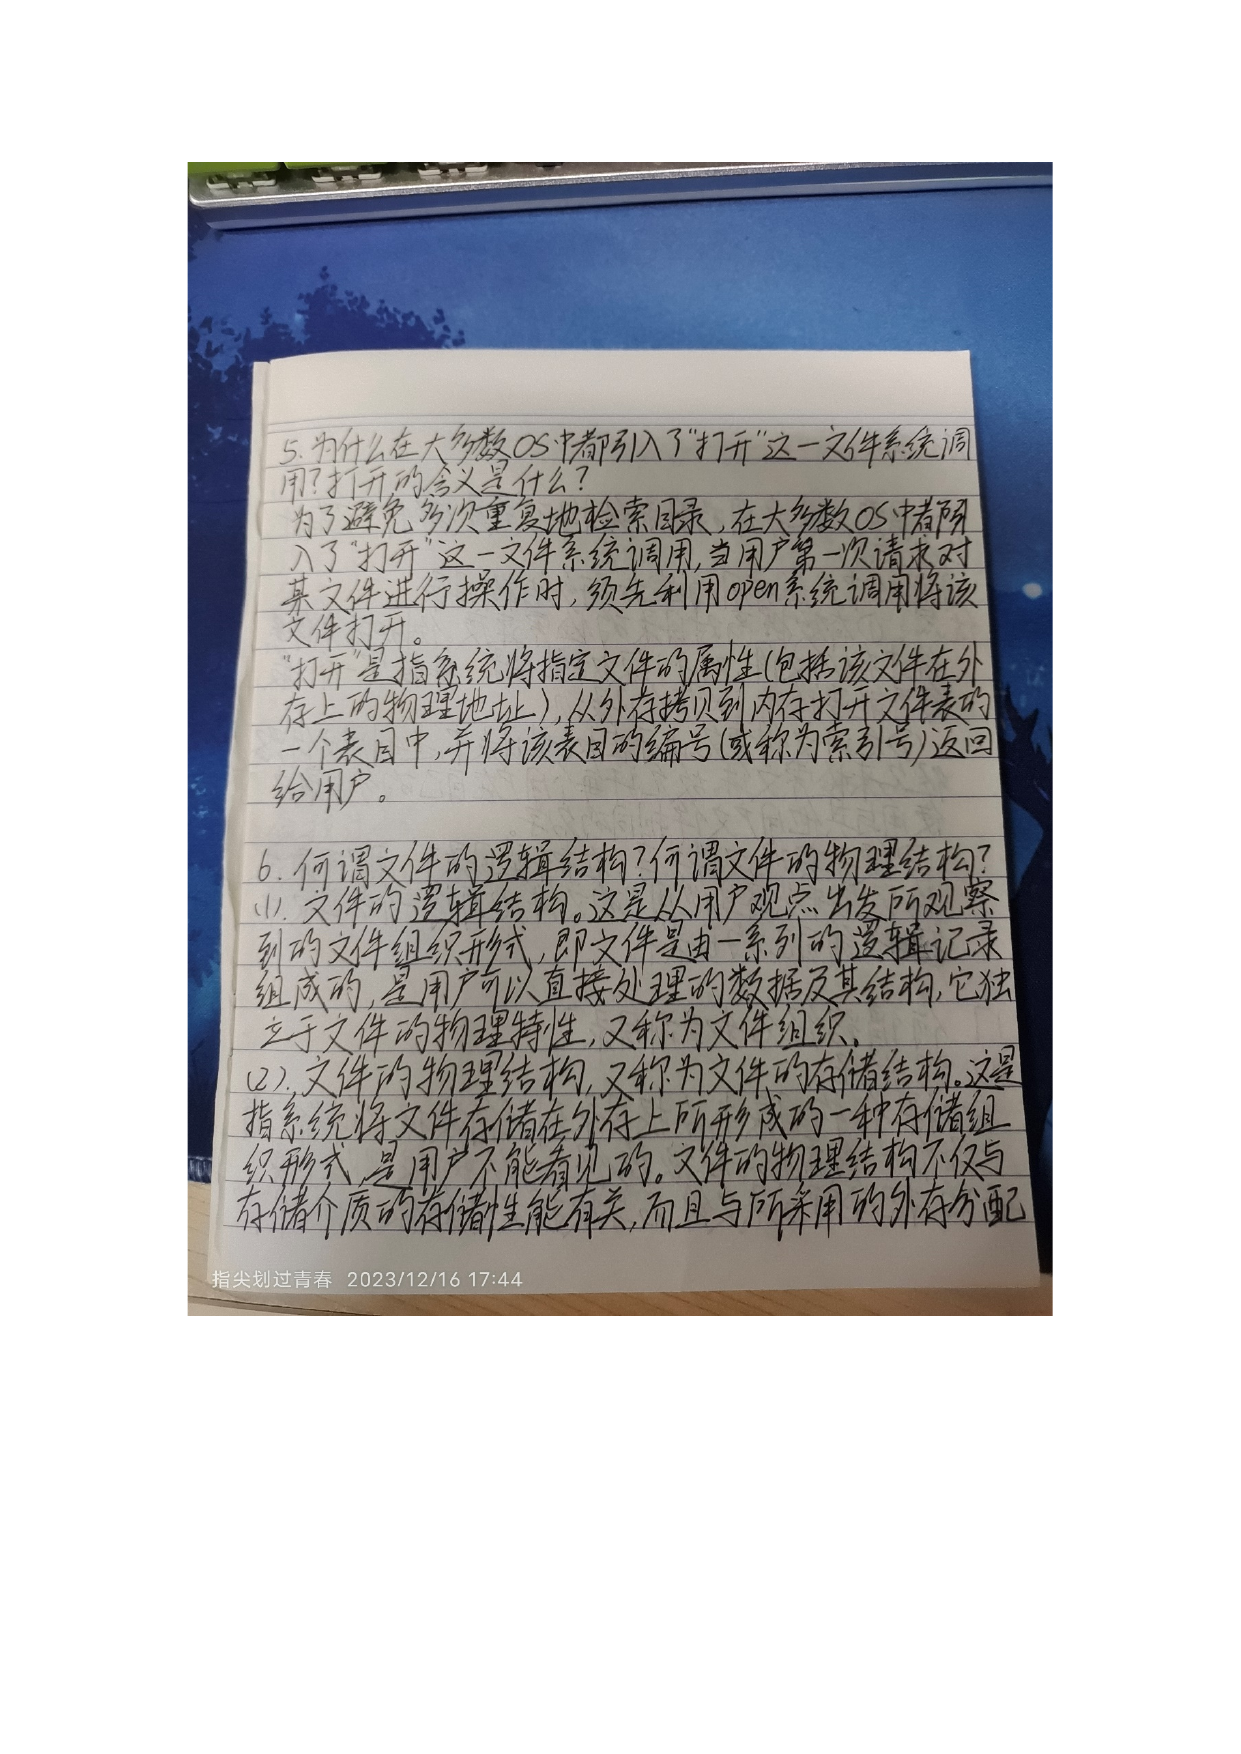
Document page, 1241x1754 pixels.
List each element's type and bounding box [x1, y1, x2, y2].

picture [187, 162, 1053, 1316]
